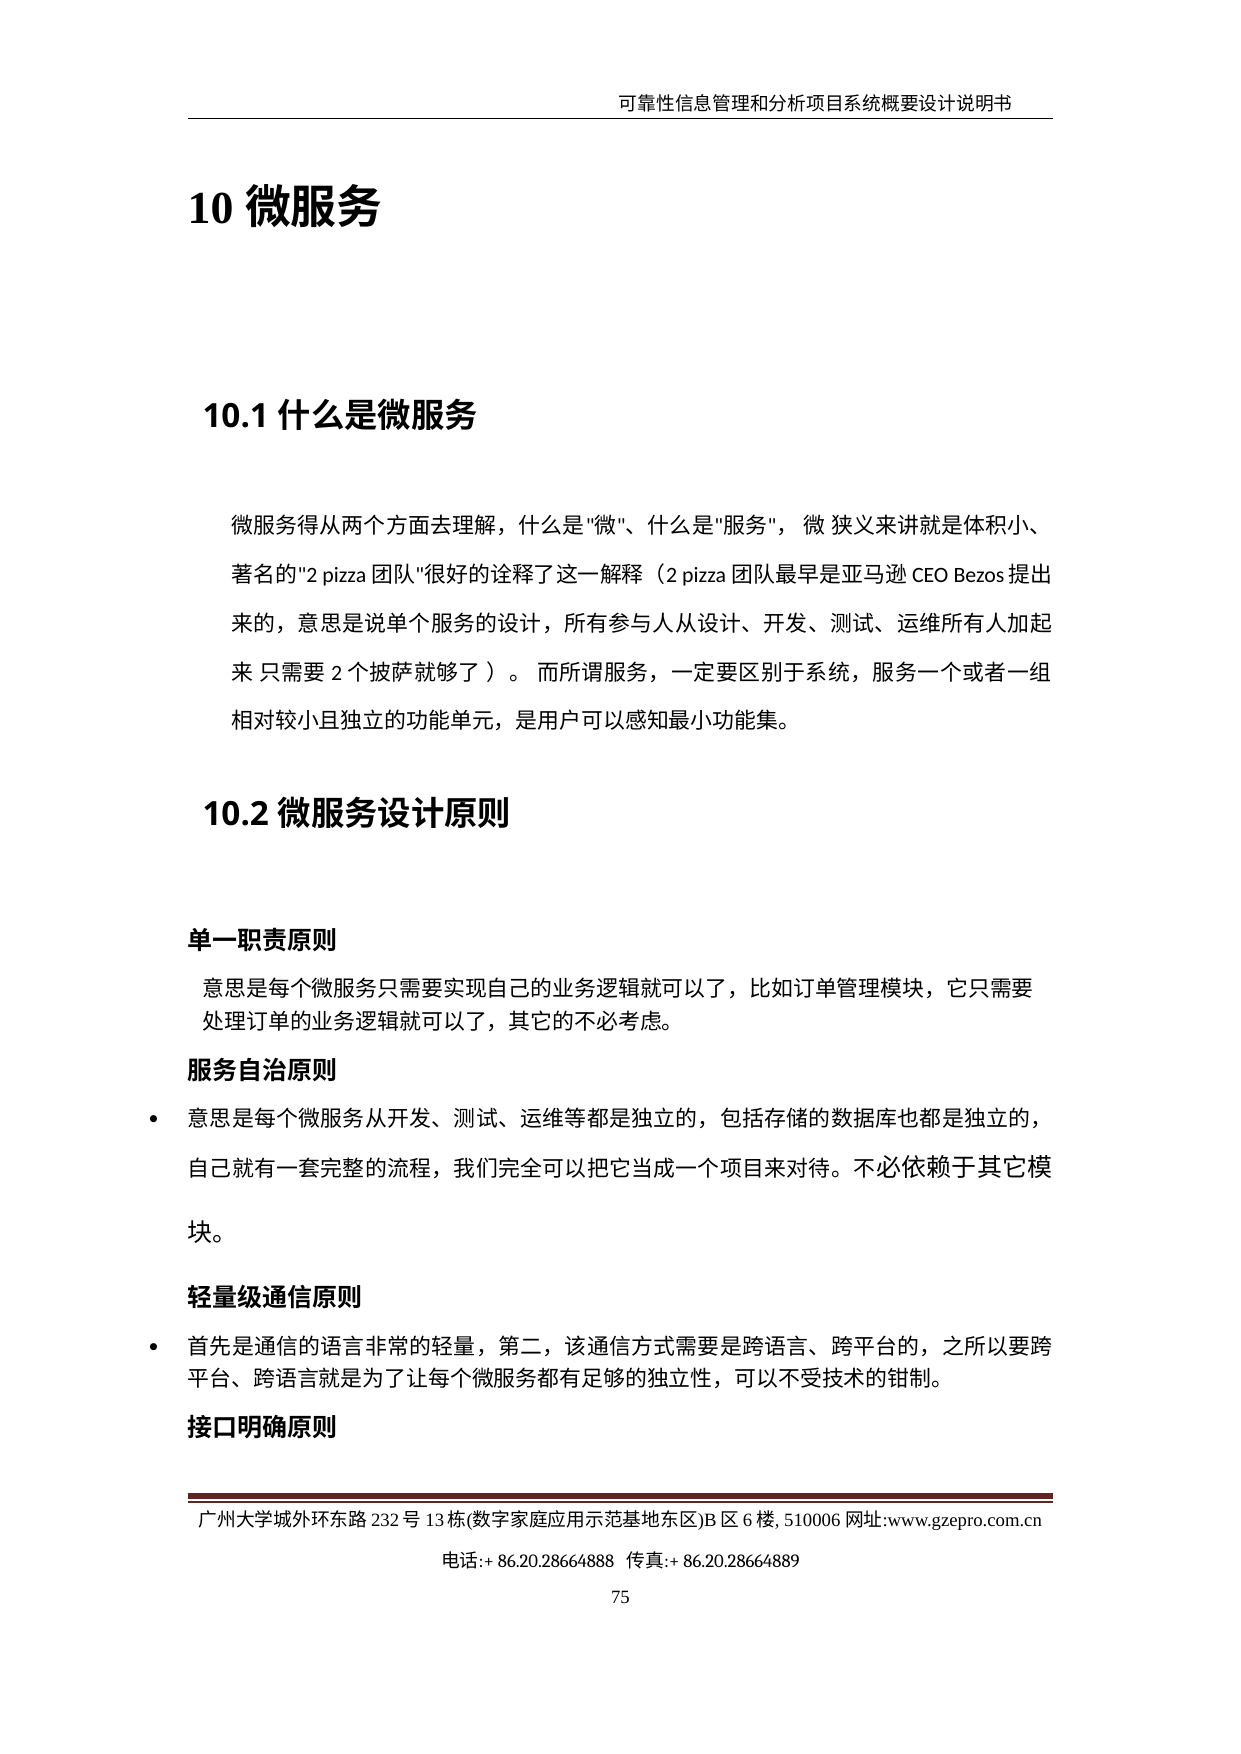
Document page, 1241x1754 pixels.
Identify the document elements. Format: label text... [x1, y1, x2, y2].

text 接口明确原则 [187, 1393, 1053, 1458]
list 意思是每个微服务从开发、测试、运维等都是独立的，包括存储的数据库也都是独立的，自己就有一套完整的流程，我们完全可以把它当成一个项目来对待。不必依赖于其它模块。 [150, 1101, 1053, 1263]
list 意思是每个微服务只需要实现自己的业务逻辑就可以了，比如订单管理模块，它只需要处理订单的业务逻辑就可以了，其它的不必考虑。 [202, 971, 1053, 1036]
text 轻量级通信原则 [187, 1263, 1053, 1328]
subtitle 什么是微服务 [202, 381, 1053, 446]
text 单一职责原则 [187, 906, 1053, 971]
subtitle 微服务 [187, 155, 1053, 253]
text 微服务得从两个方面去理解，什么是"微"、什么是"服务"， 微 狭义来讲就是体积小、著名的"2 pizza 团队"很好的诠释了这一解释（2 pizza 团队最早是亚马逊 CEO Bezos提出来的，意思是说单个服务的设计，所有参与人从设计、开发、测试、运维所有人加起来 只需要2个披萨就够了 ）。 而所谓服务，一定要区别于系统，服务一个或者一组相对较小且独立的功能单元，是用户可以感知最小功能集。 [231, 508, 1053, 736]
subtitle 微服务设计原则 [202, 778, 1053, 843]
text 服务自治原则 [187, 1036, 1053, 1101]
list 首先是通信的语言非常的轻量，第二，该通信方式需要是跨语言、跨平台的，之所以要跨平台、跨语言就是为了让每个微服务都有足够的独立性，可以不受技术的钳制。 [150, 1328, 1053, 1393]
